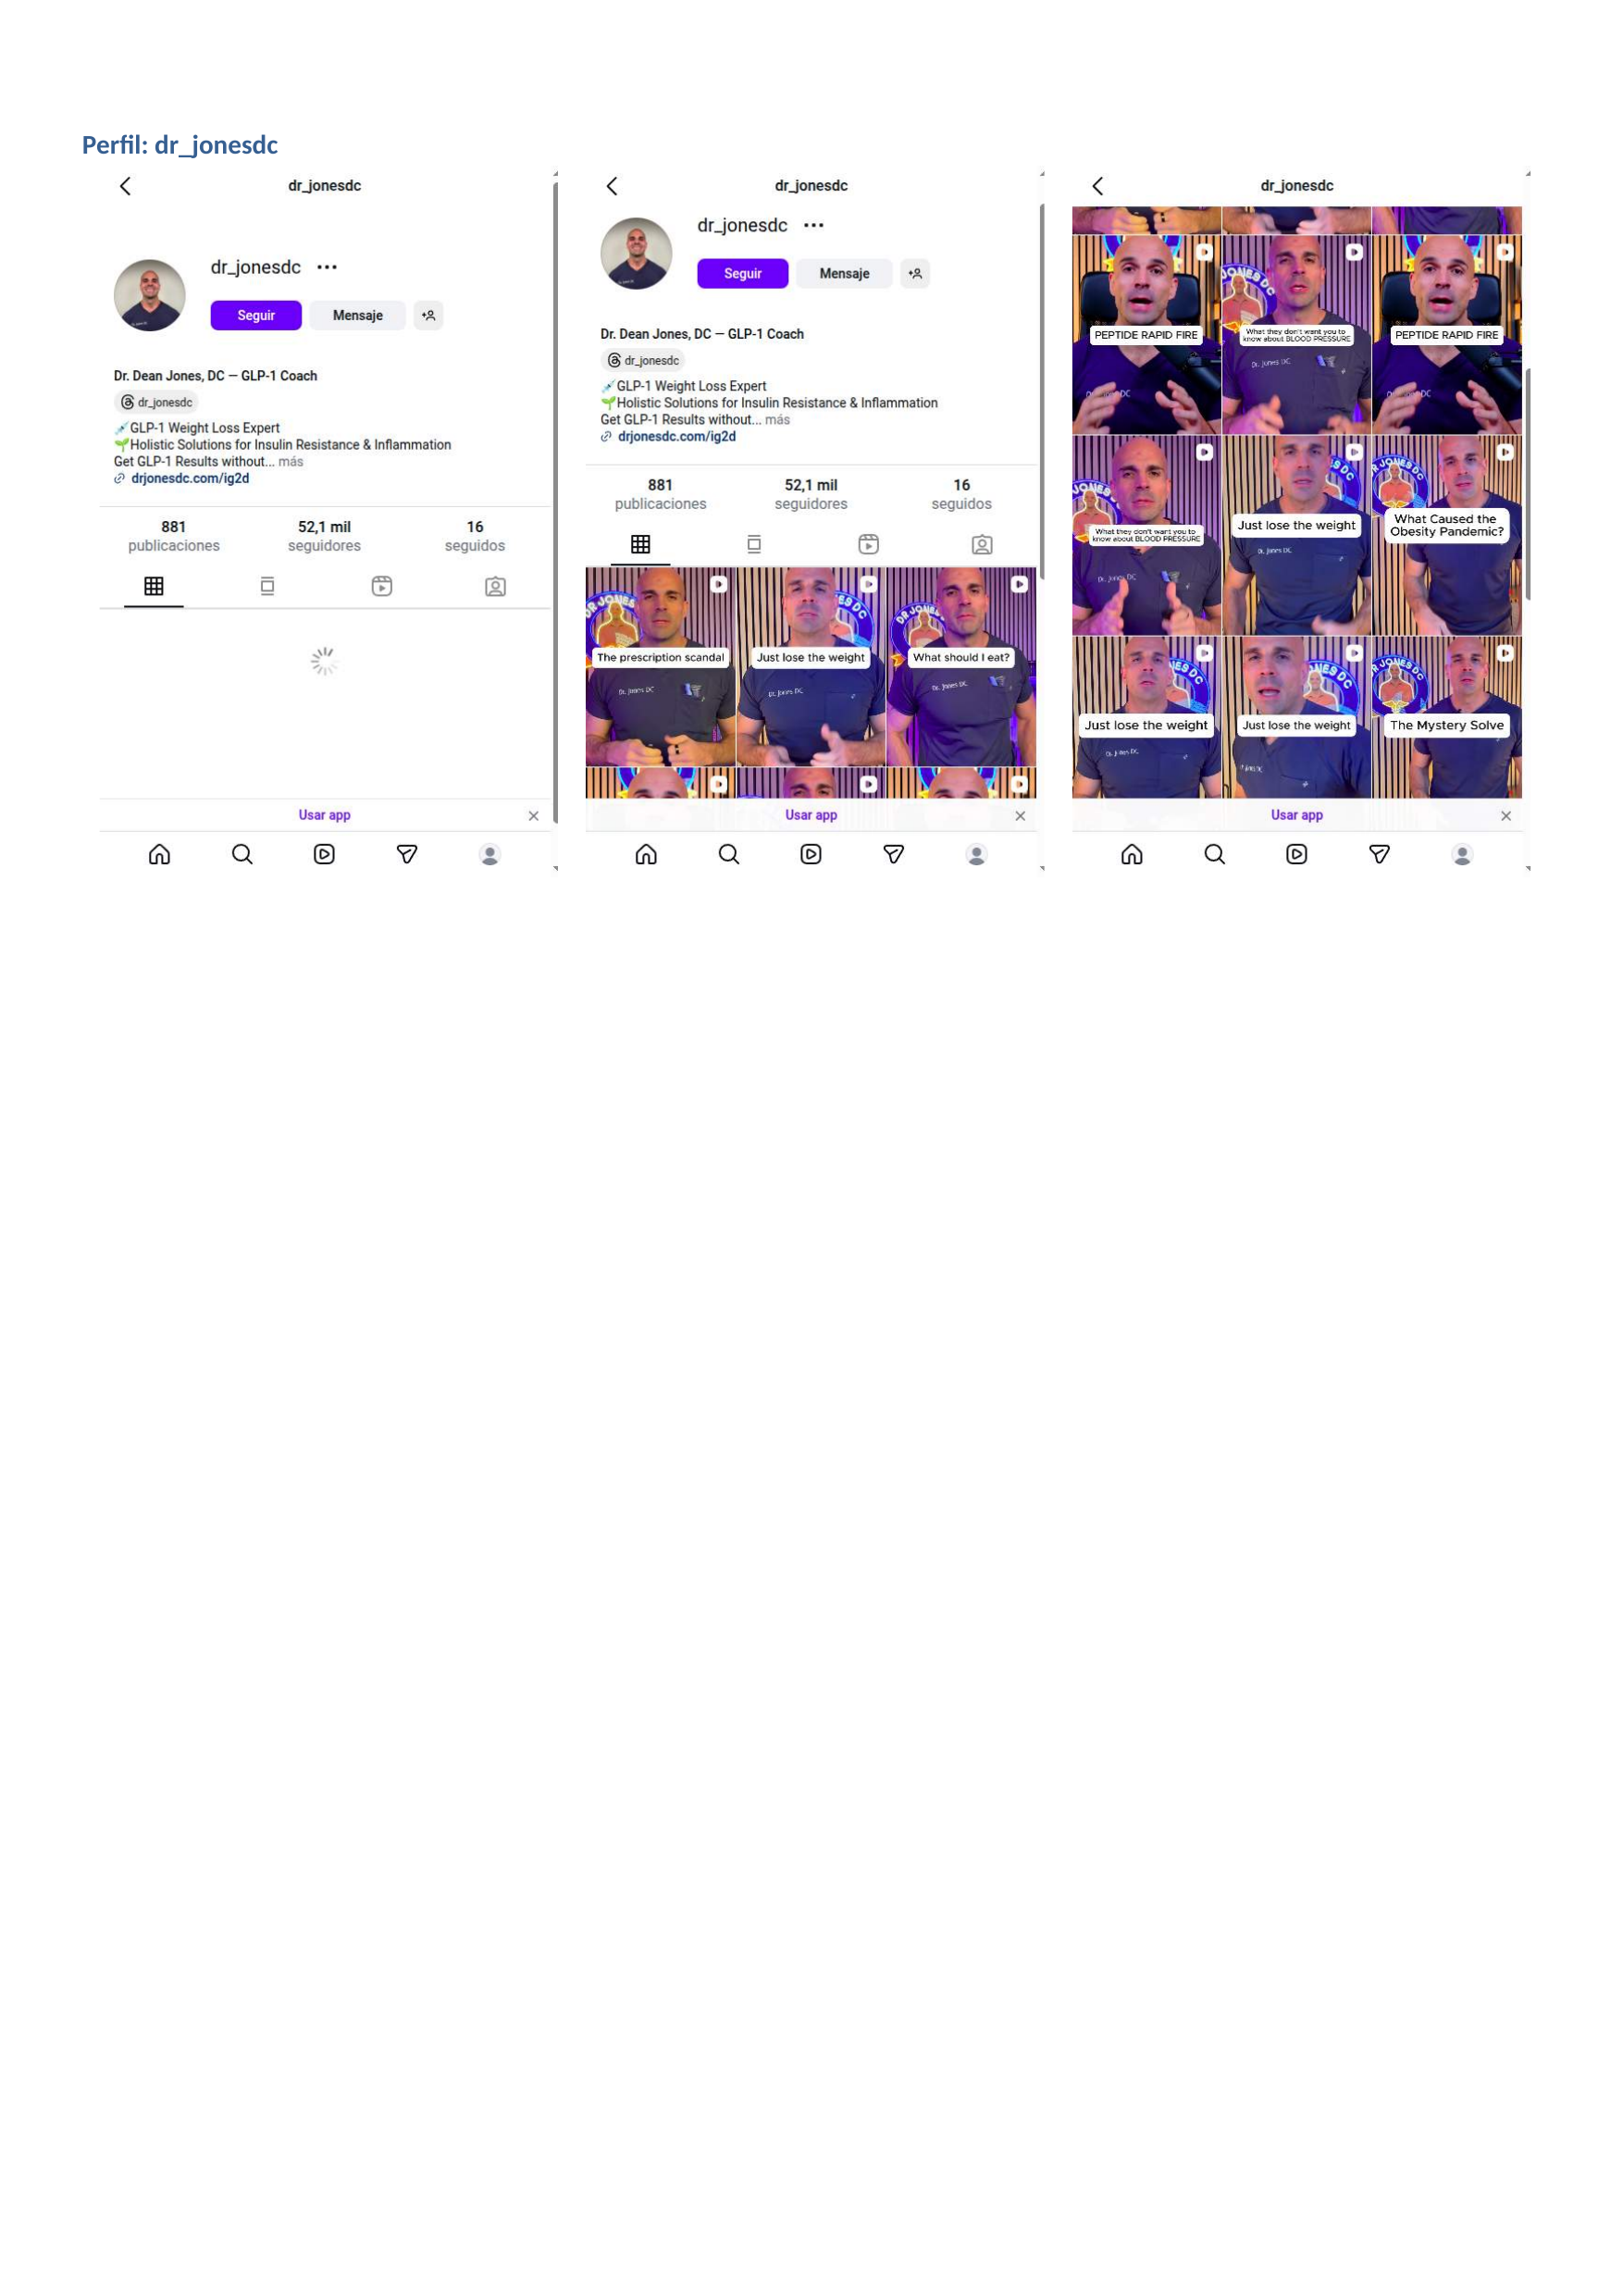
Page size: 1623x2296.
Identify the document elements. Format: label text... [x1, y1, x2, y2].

picture [586, 166, 1045, 877]
subtitle Perfil: dr_jonesdc [81, 128, 1541, 161]
picture [1072, 166, 1531, 877]
table_header [71, 167, 558, 900]
table_header [558, 167, 1044, 900]
picture [99, 166, 558, 877]
table_header [1045, 167, 1530, 900]
